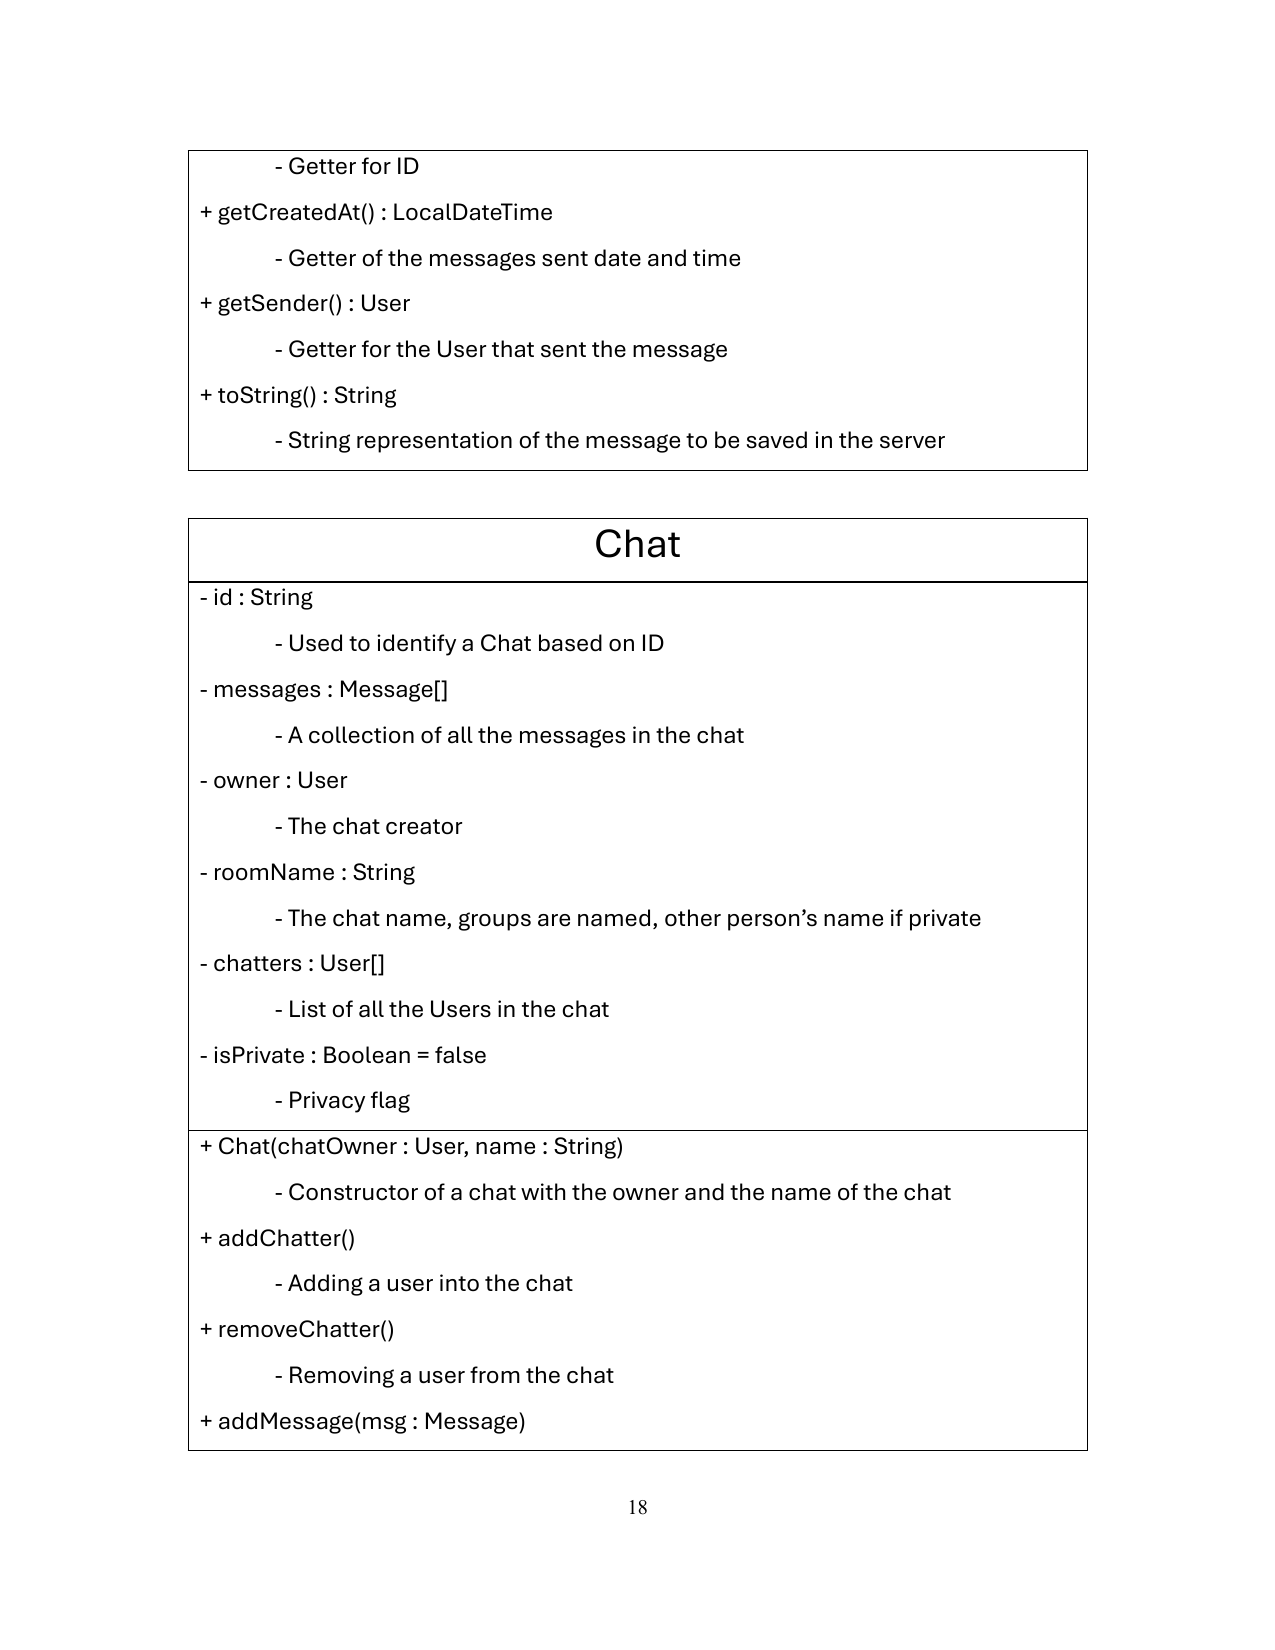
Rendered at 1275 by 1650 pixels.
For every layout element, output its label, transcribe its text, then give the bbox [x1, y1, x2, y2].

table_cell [189, 1131, 1087, 1450]
table_header Chat [189, 519, 1087, 581]
table_cell - id : String - Used to identify a Chat based on ID - messages : Message[] - A collection of all the messages in the chat - owner : User - The chat creator - roomName : String - The chat name, groups are named, other person’s name if private - chatters : User[] - List of all the Users in the chat - isPrivate : Boolean = false - Privacy flag [189, 583, 1087, 1130]
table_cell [189, 151, 1087, 470]
